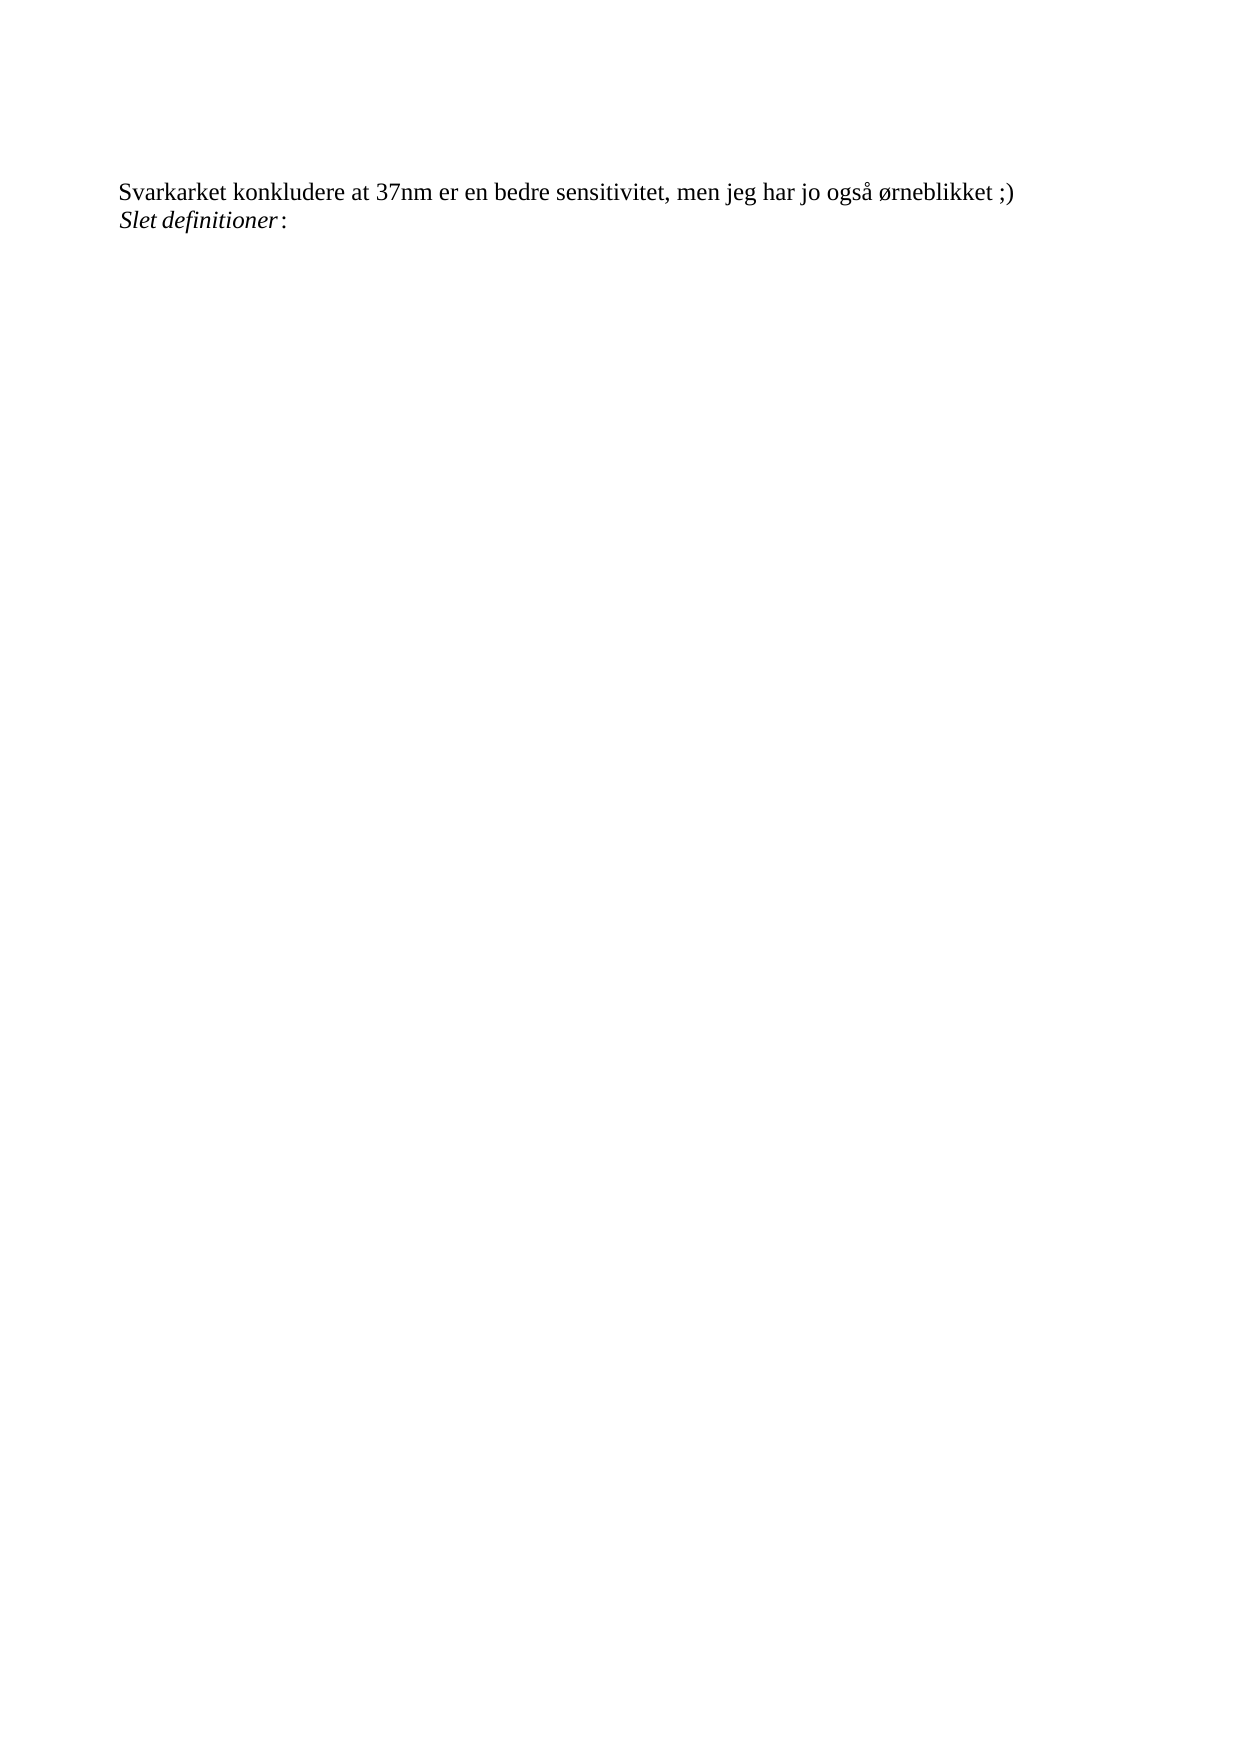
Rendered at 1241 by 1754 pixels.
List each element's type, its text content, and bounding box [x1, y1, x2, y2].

list Svarkarket konkludere at 37nm er en bedre sensitivitet, men jeg har jo også ørneblikket ;) [118, 177, 1122, 206]
